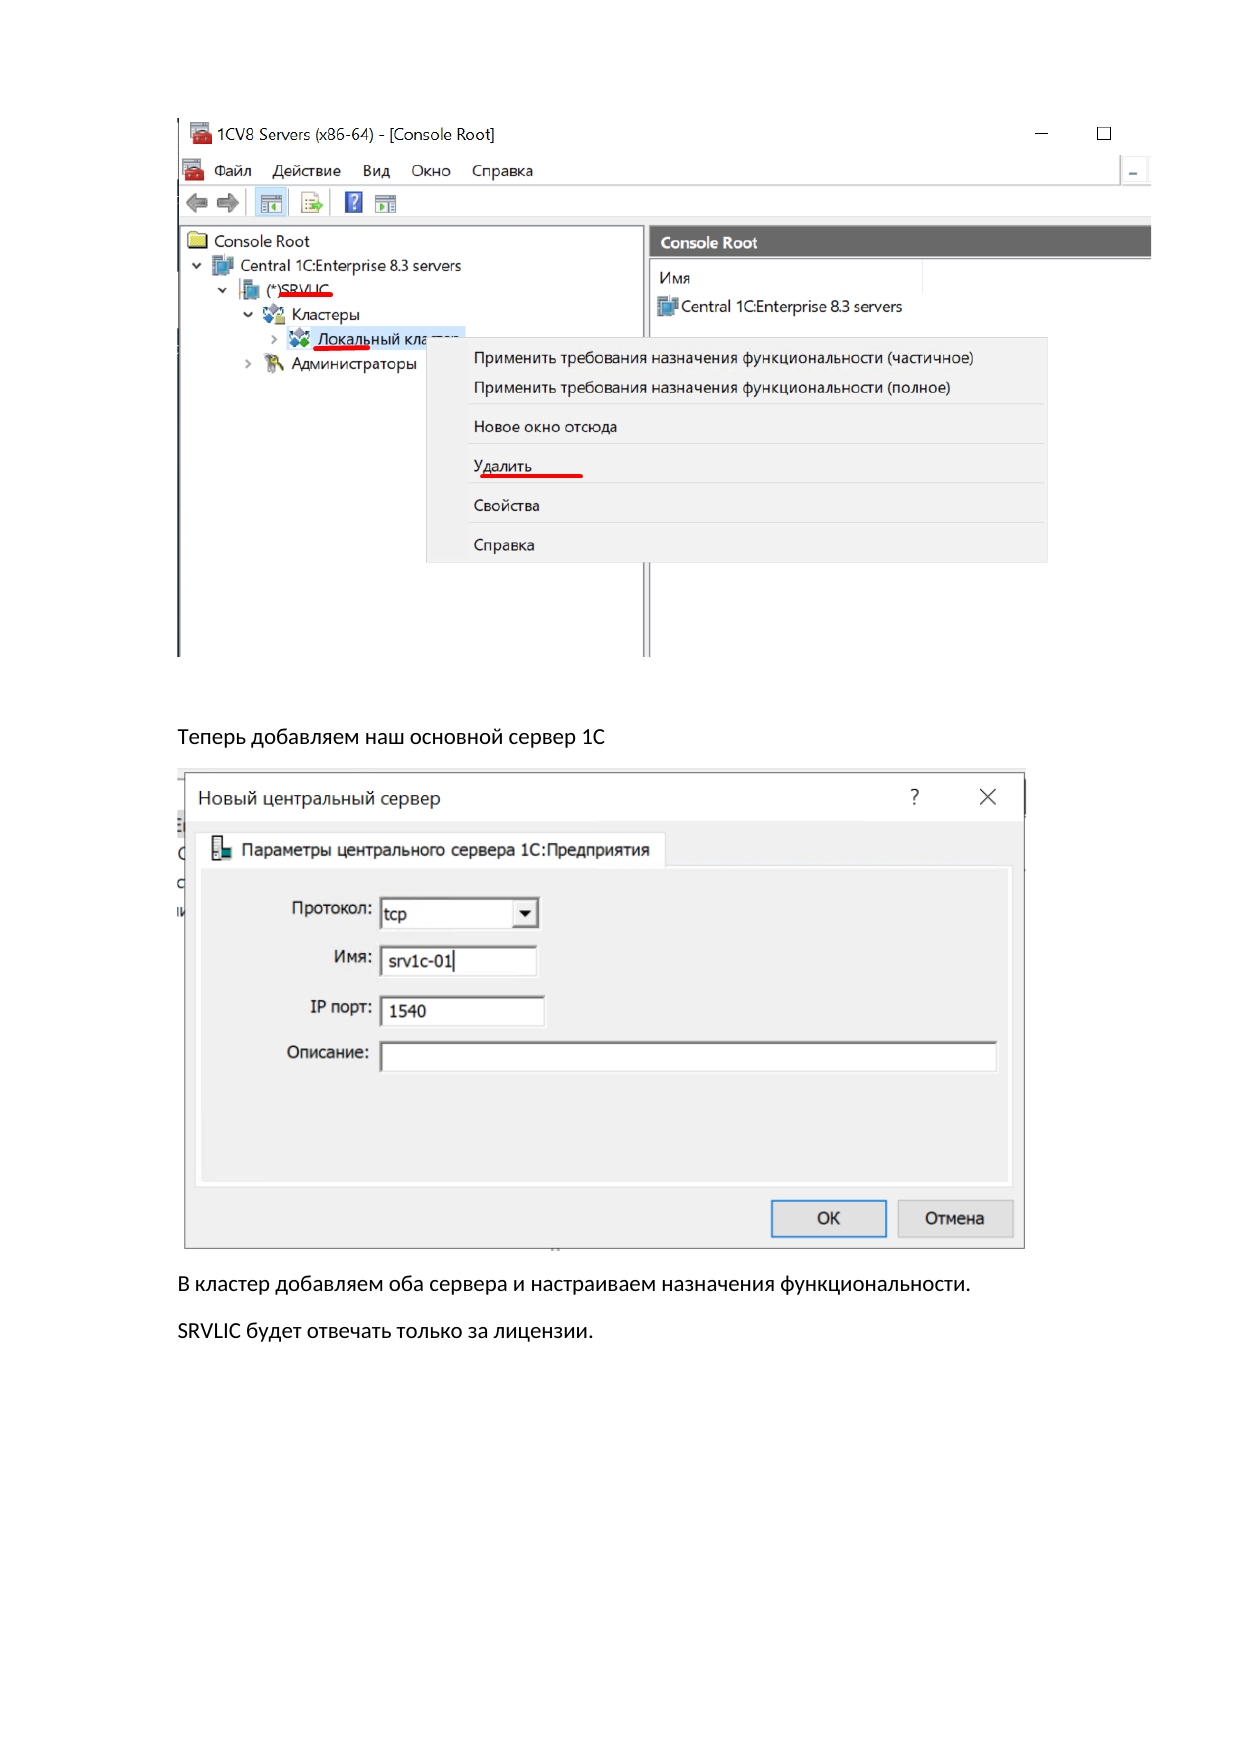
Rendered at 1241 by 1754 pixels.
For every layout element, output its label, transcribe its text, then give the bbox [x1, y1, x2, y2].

picture [177, 768, 1027, 1251]
text SRVLIC будет отвечать только за лицензии. [177, 1316, 1152, 1344]
picture [177, 118, 1152, 657]
text В кластер добавляем оба сервера и настраиваем назначения функциональности. [177, 1269, 1152, 1297]
text Теперь добавляем наш основной сервер 1С [177, 722, 1152, 750]
